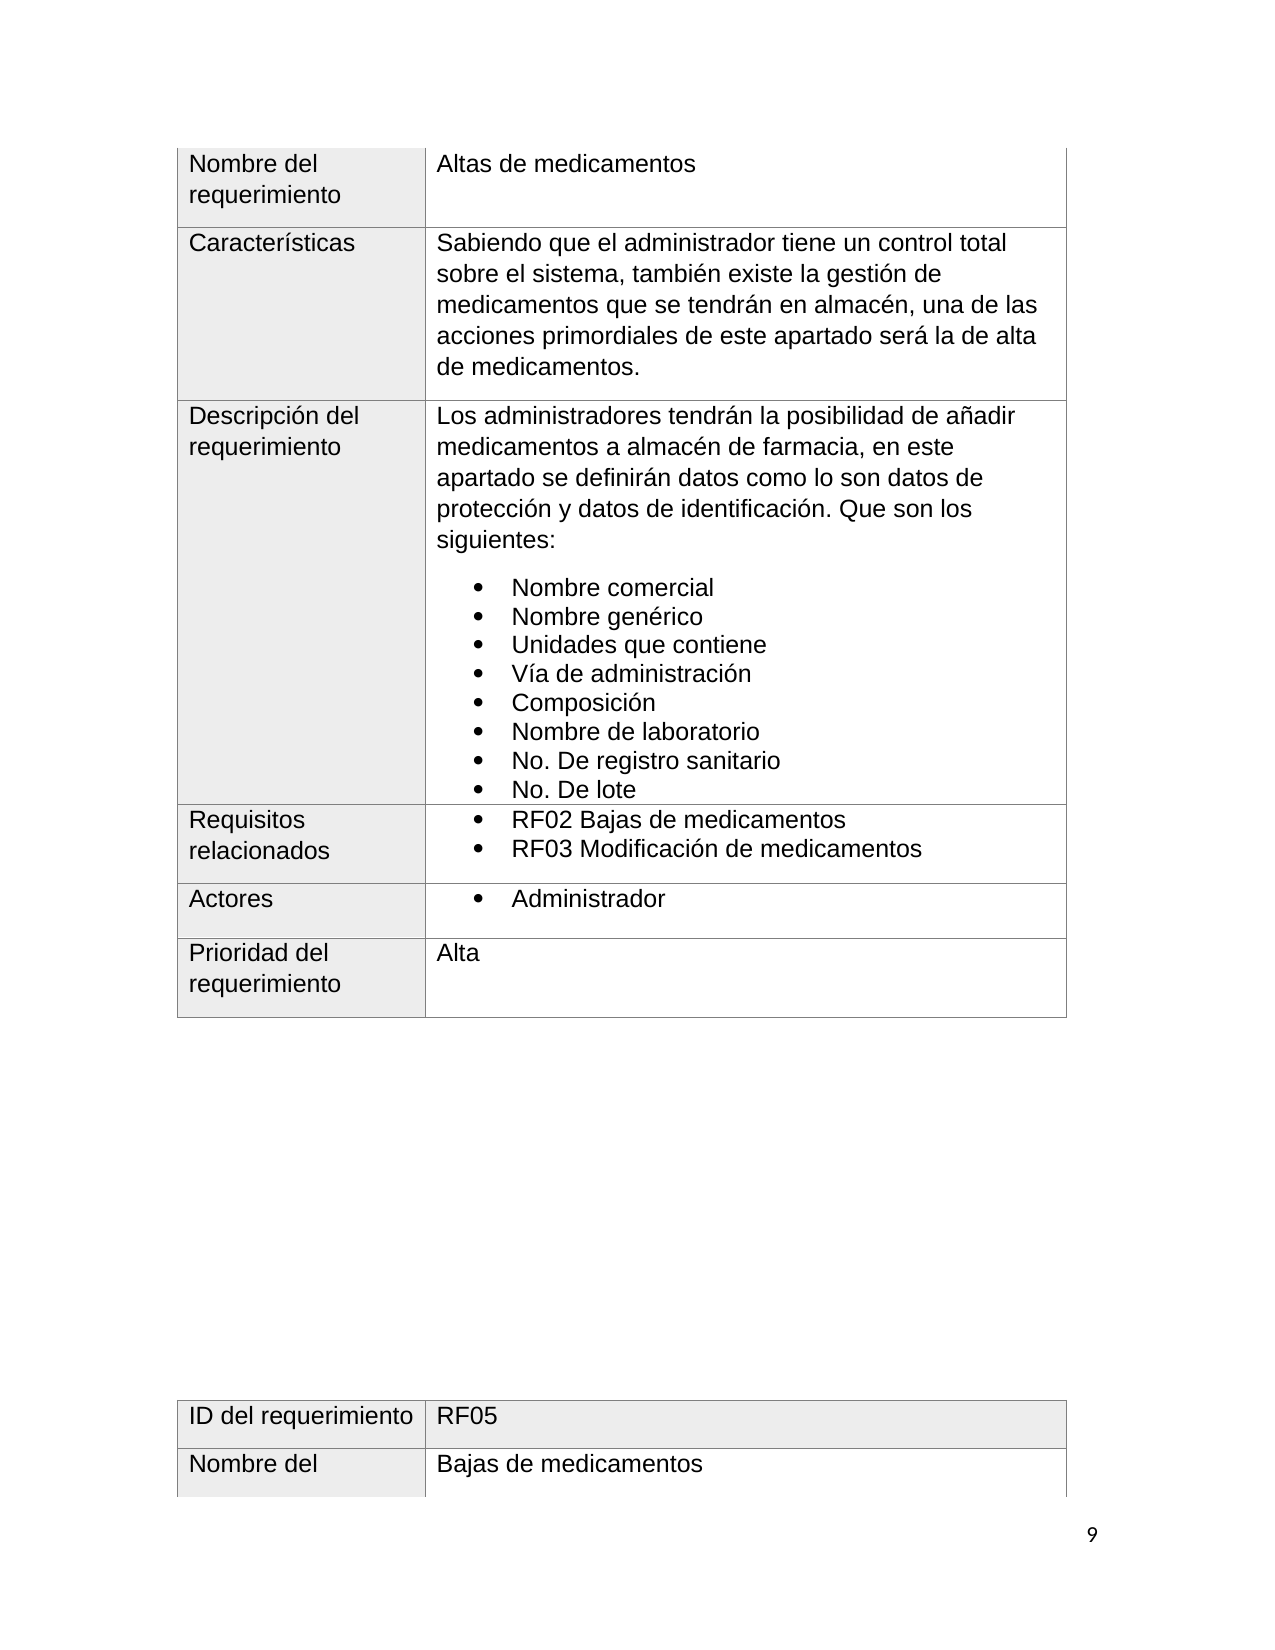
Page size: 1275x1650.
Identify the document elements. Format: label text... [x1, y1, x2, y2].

table_cell Prioridad del requerimiento [178, 939, 425, 1017]
table_cell Alta [426, 939, 1066, 1017]
table_cell Administrador [426, 884, 1066, 937]
table_cell Altas de medicamentos [426, 148, 1066, 227]
table_cell Sabiendo que el administrador tiene un control total sobre el sistema, también existe la gestión de medicamentos que se tendrán en almacén, una de las acciones primordiales de este apartado será la de alta de medicamentos. [426, 228, 1066, 400]
table_cell Características [178, 228, 425, 400]
table_cell Los administradores tendrán la posibilidad de añadir medicamentos a almacén de farmacia, en este apartado se definirán datos como lo son datos de protección y datos de identificación. Que son los siguientes: Nombre comercial Nombre genérico Unidades que contiene Vía de administración Composición Nombre de laboratorio No. De registro sanitario No. De lote [426, 401, 1066, 804]
table_cell RF02 Bajas de medicamentos RF03 Modificación de medicamentos [426, 805, 1066, 883]
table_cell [178, 1449, 425, 1497]
table_cell Descripción del requerimiento [178, 401, 425, 804]
table_cell Requisitos relacionados [178, 805, 425, 883]
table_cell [426, 1449, 1066, 1497]
table_cell Nombre del requerimiento [178, 148, 425, 227]
table_header RF05 [426, 1401, 1066, 1448]
table_header ID del requerimiento [178, 1401, 425, 1448]
table_cell Actores [178, 884, 425, 937]
